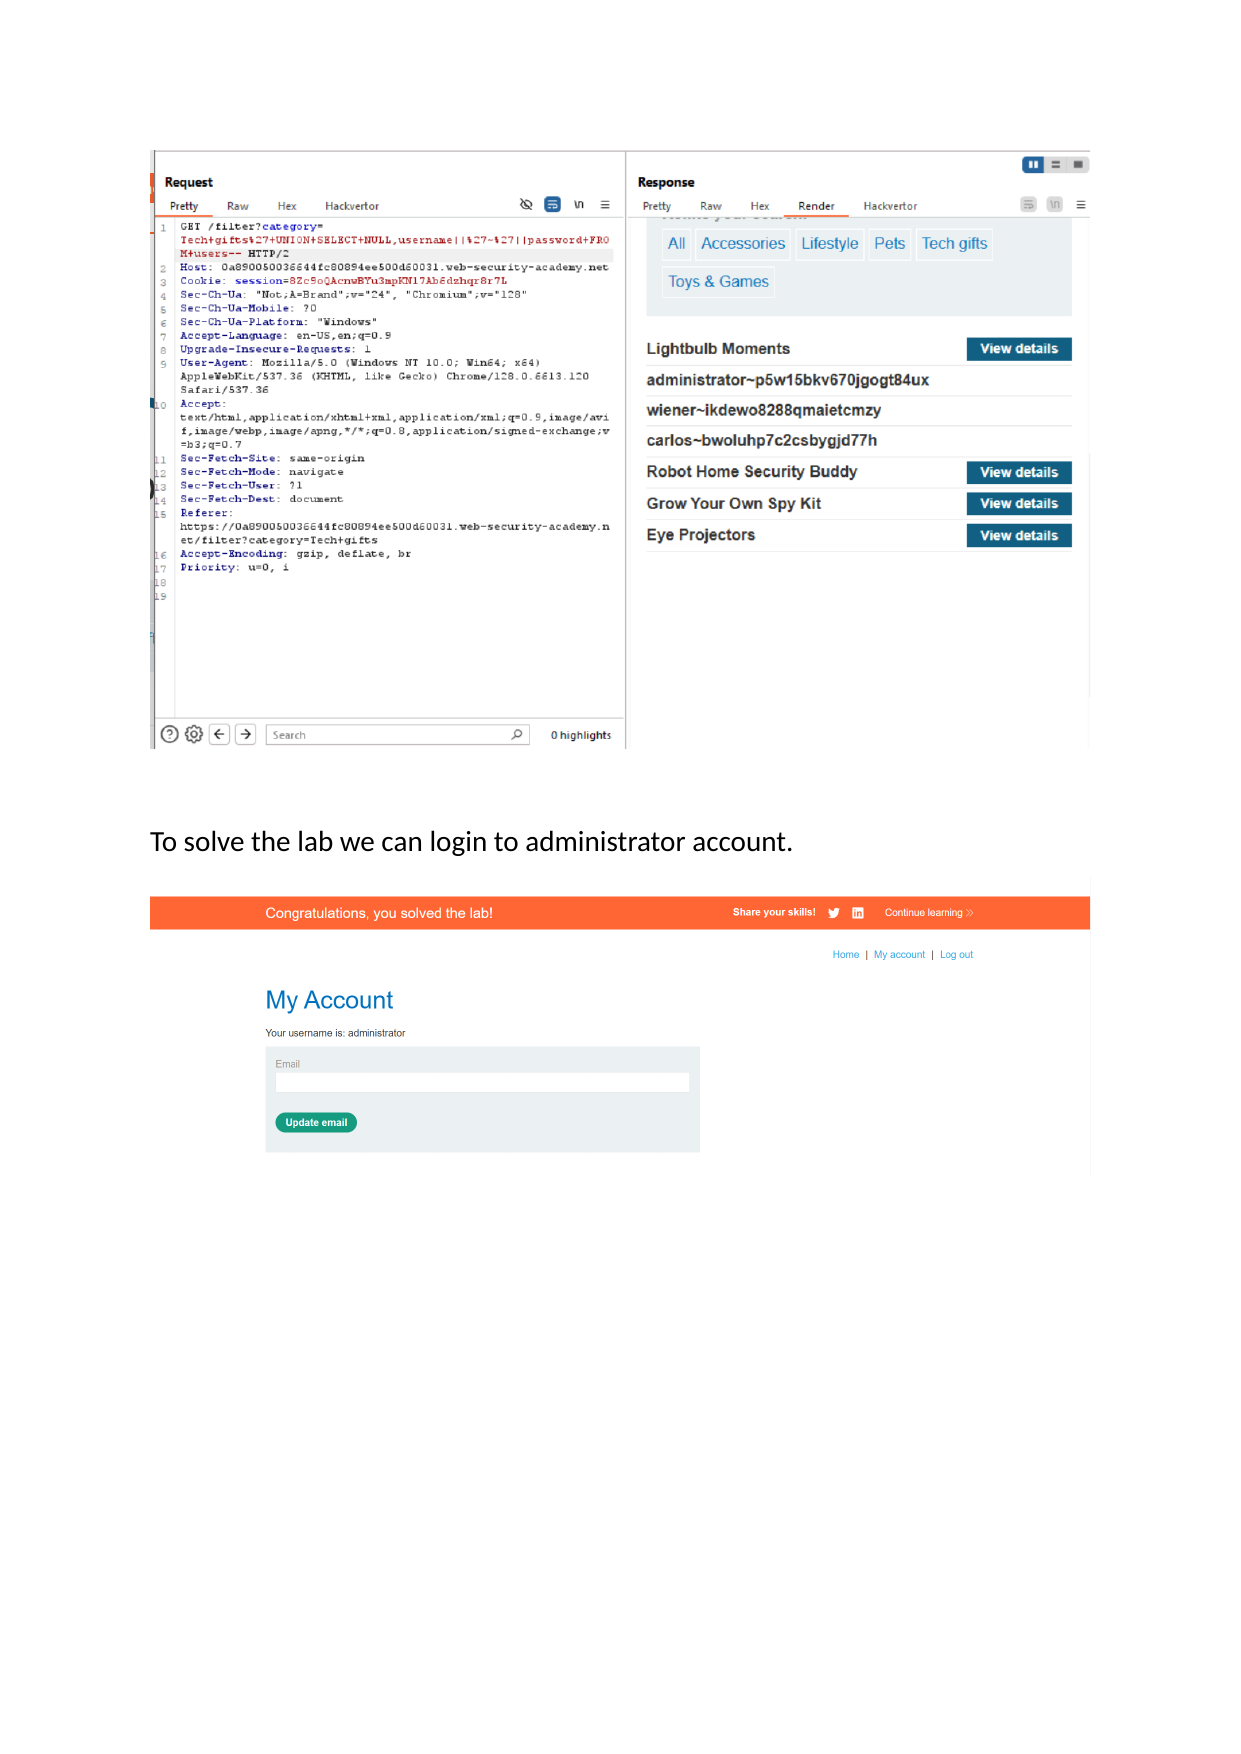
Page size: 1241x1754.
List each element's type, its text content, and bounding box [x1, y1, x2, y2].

picture [150, 150, 1091, 749]
picture [150, 877, 1091, 1176]
text To solve the lab we can login to administrator account. [150, 823, 1090, 858]
